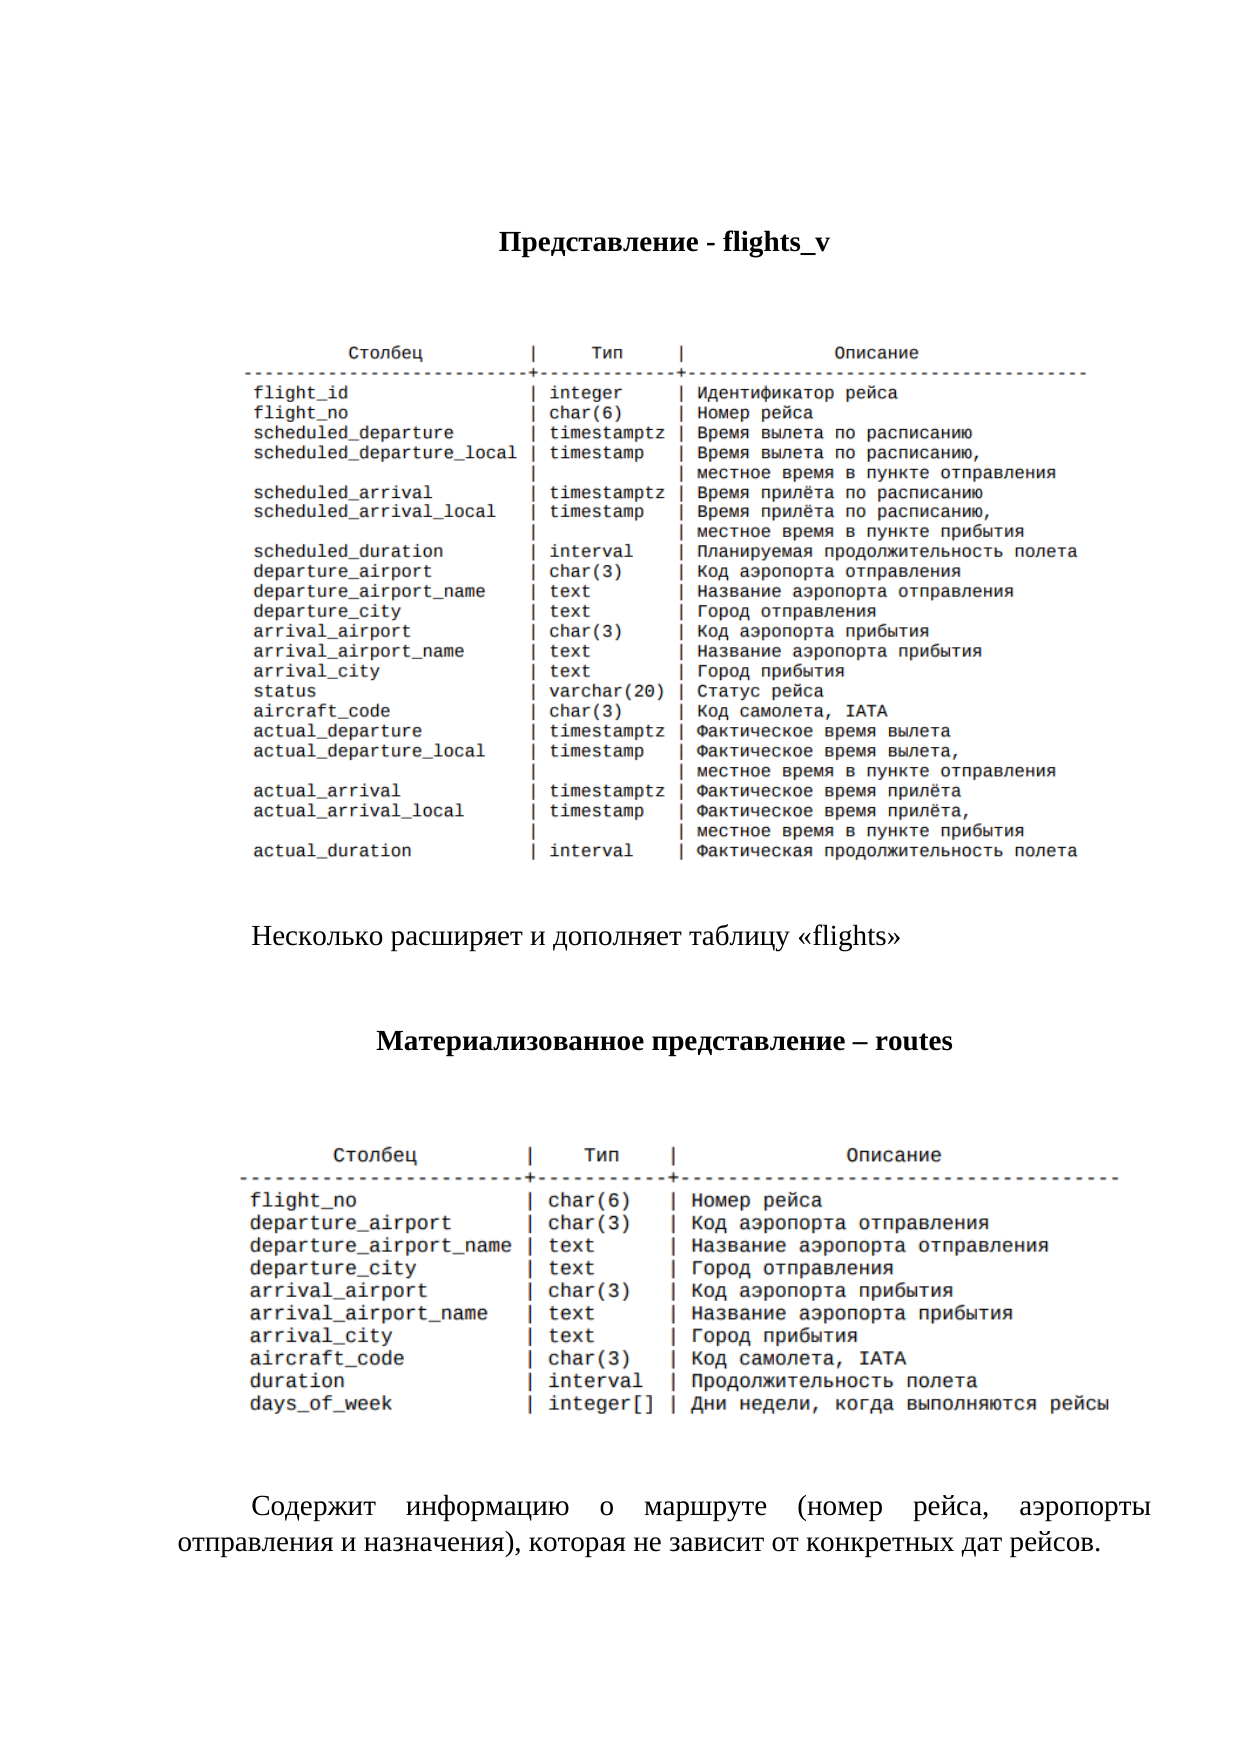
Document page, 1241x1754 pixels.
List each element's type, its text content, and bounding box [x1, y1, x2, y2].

text Несколько расширяет и дополняет таблицу «flights» [177, 918, 1152, 951]
text Содержит информацию о маршруте (номер рейса, аэропорты отправления и назначения), которая не зависит от конкретных дат рейсов. [177, 1488, 1152, 1558]
picture [203, 323, 1126, 899]
picture [177, 1123, 1171, 1470]
text Представление - flights_v [177, 224, 1152, 257]
text Материализованное представление – routes [177, 1023, 1152, 1057]
